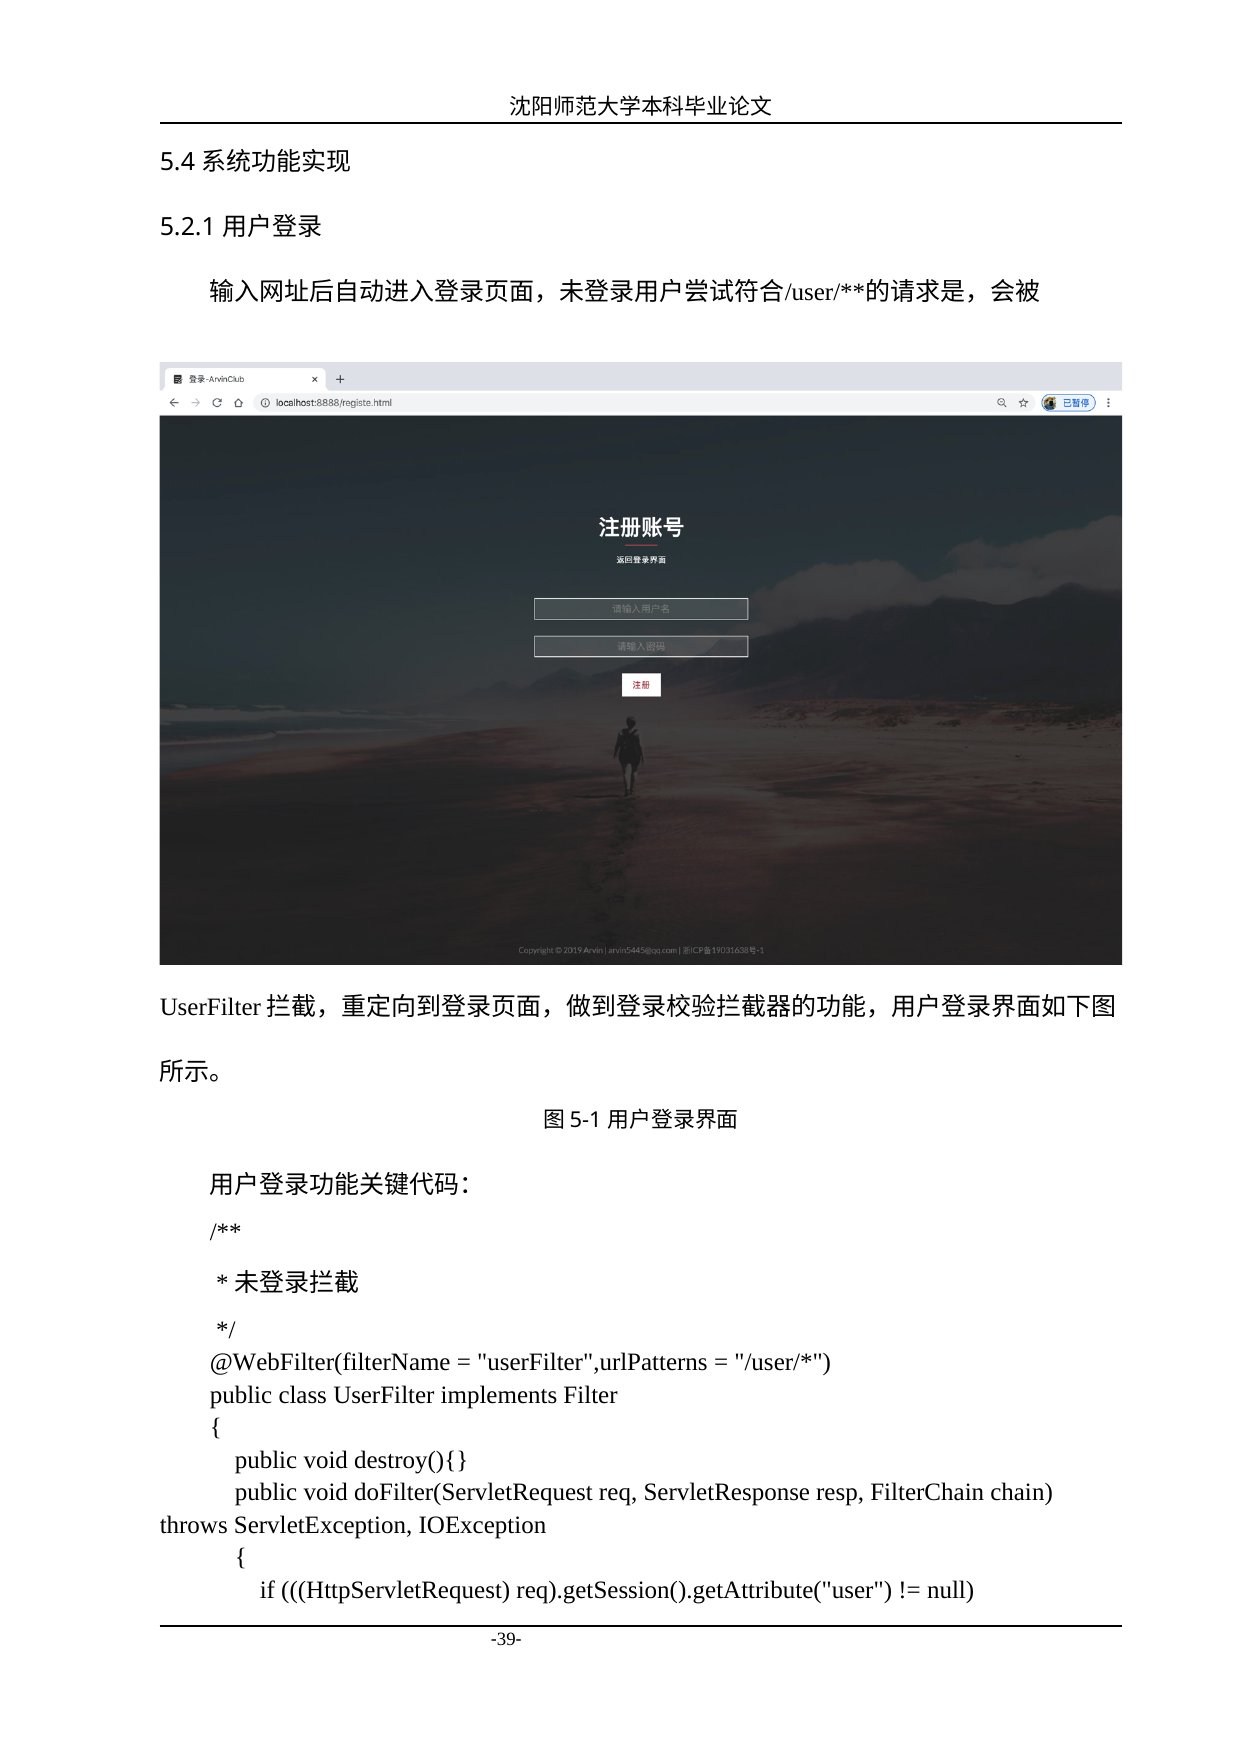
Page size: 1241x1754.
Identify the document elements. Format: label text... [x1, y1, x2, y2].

text public void doFilter(ServletRequest req, ServletResponse resp, FilterChain chain) throws ServletException, IOException [159, 1476, 1122, 1541]
text if (((HttpServletRequest) req).getSession().getAttribute("user") != null) [159, 1573, 1122, 1606]
text { [159, 1541, 1122, 1573]
text /** [159, 1216, 1122, 1248]
subtitle 5.4 系统功能实现 [159, 127, 1122, 192]
text public void destroy(){} [159, 1443, 1122, 1476]
text @WebFilter(filterName = "userFilter",urlPatterns = "/user/*") [159, 1346, 1122, 1378]
text 输入网址后自动进入登录页面，未登录用户尝试符合/user/**的请求是，会被UserFilter拦截，重定向到登录页面，做到登录校验拦截器的功能，用户登录界面如下图所示。 [159, 257, 1122, 362]
subtitle 5.2.1 用户登录 [159, 192, 1122, 257]
text 用户登录功能关键代码： [159, 1151, 1122, 1216]
text * 未登录拦截 [159, 1248, 1122, 1313]
text */ [159, 1313, 1122, 1346]
picture [159, 362, 1123, 965]
text { [159, 1411, 1122, 1443]
text 输入网址后自动进入登录页面，未登录用户尝试符合/user/**的请求是，会被UserFilter拦截，重定向到登录页面，做到登录校验拦截器的功能，用户登录界面如下图所示。 [159, 965, 1122, 1102]
text 图5-1 用户登录界面 [159, 1102, 1122, 1135]
text public class UserFilter implements Filter [159, 1378, 1122, 1411]
